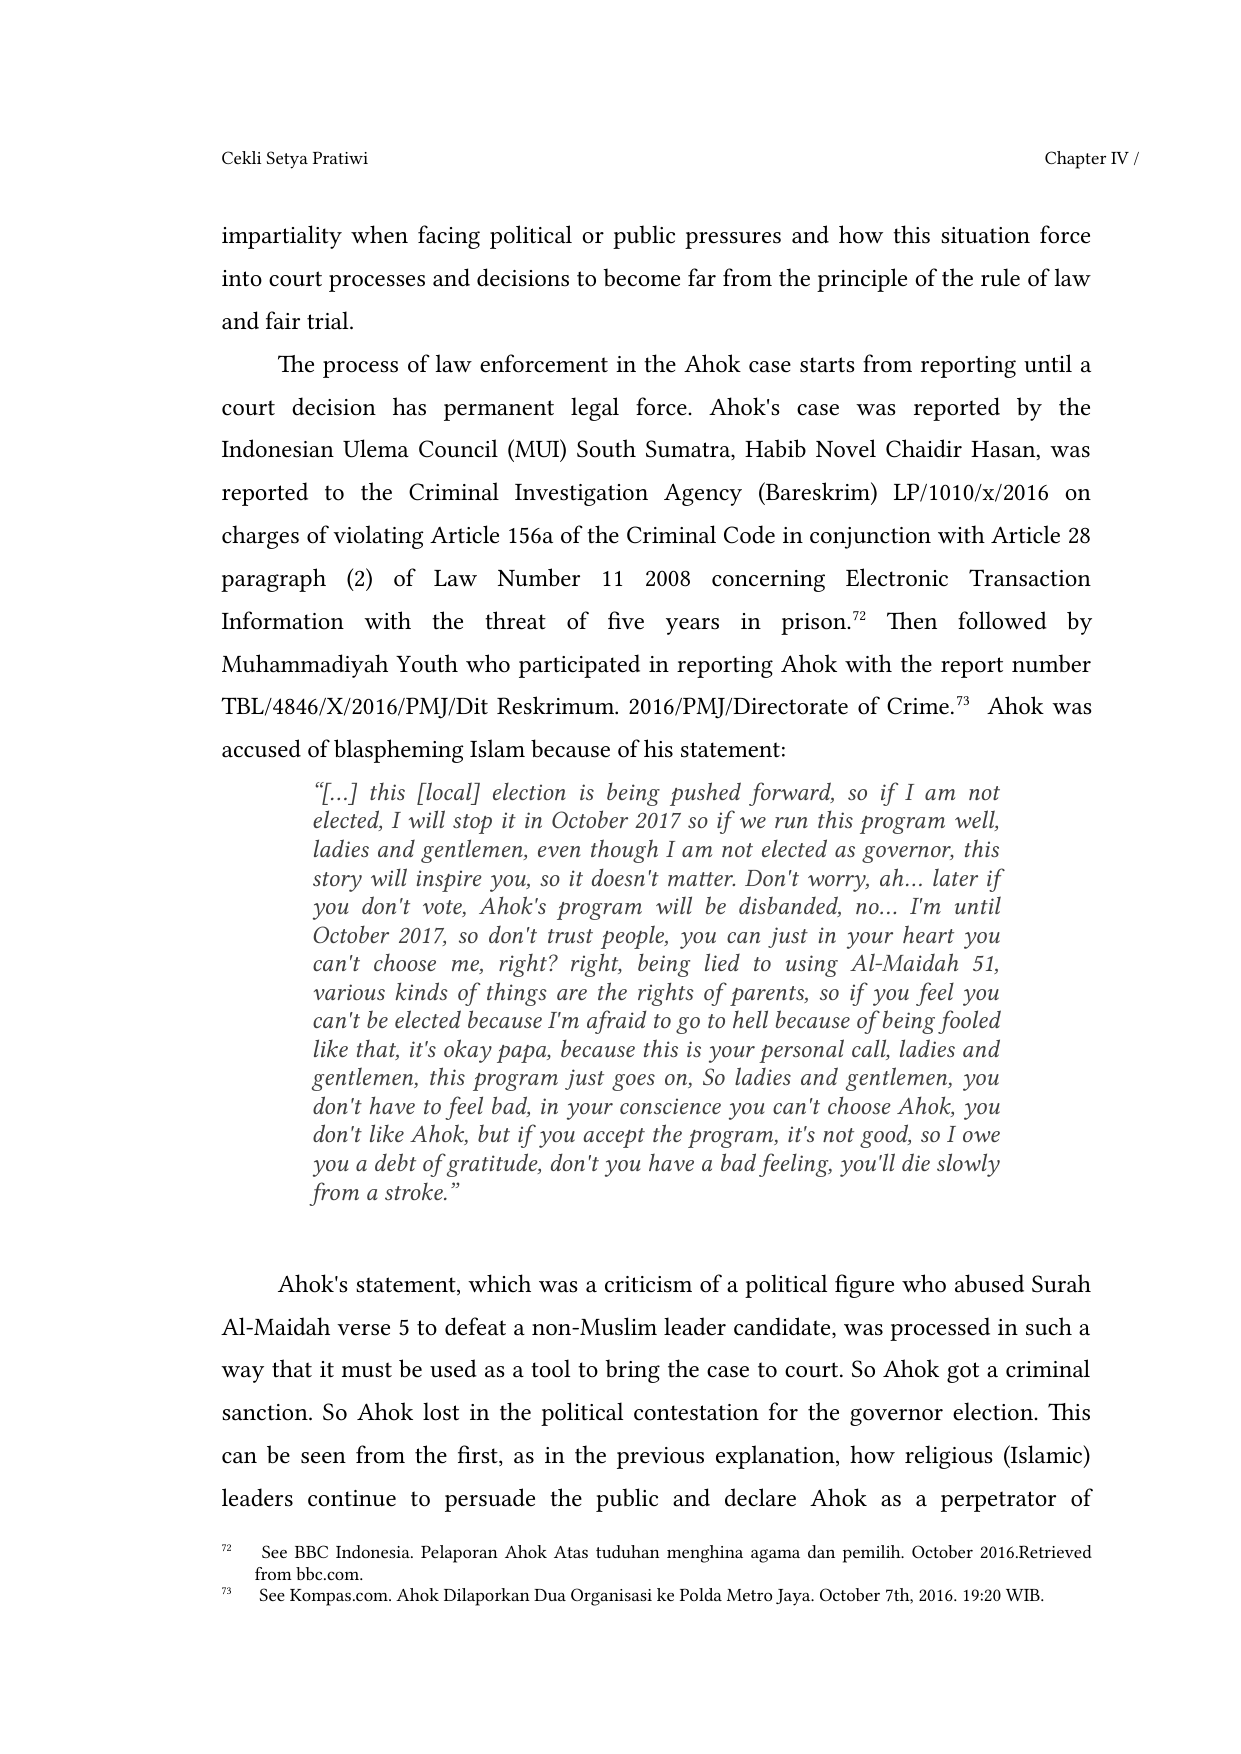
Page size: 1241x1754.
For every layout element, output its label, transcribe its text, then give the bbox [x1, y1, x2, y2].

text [221, 1270, 1092, 1512]
text The process of law enforcement in the Ahok case starts from reporting until a court decision has permanent legal force. Ahok's case was reported by the Indonesian Ulema Council (MUI) South Sumatra, Habib Novel Chaidir Hasan, was reported to the Criminal Investigation Agency (Bareskrim) LP/1010/x/2016 on charges of violating Article 156a of the Criminal Code in conjunction with Article 28 paragraph (2) of Law Number 11 2008 concerning Electronic Transaction Information with the threat of five years in prison. Then followed by Muhammadiyah Youth who participated in reporting Ahok with the report number TBL/4846/X/2016/PMJ/Dit Reskrimum. 2016/PMJ/Directorate of Crime. Ahok was accused of blaspheming Islam because of his statement: [221, 350, 1092, 764]
text “[...] this [local] election is being pushed forward, so if I am not elected, I will stop it in October 2017 so if we run this program well, ladies and gentlemen, even though I am not elected as governor, this story will inspire you, so it doesn't matter. Don't worry, ah... later if you don't vote, Ahok's program will be disbanded, no... I'm until October 2017, so don't trust people, you can just in your heart you can't choose me, right? right, being lied to using Al-Maidah 51, various kinds of things are the rights of parents, so if you feel you can't be elected because I'm afraid to go to hell because of being fooled like that, it's okay papa, because this is your personal call, ladies and gentlemen, this program just goes on, So ladies and gentlemen, you don't have to feel bad, in your conscience you can't choose Ahok, you don't like Ahok, but if you accept the program, it's not good, so I owe you a debt of gratitude, don't you have a bad feeling, you'll die slowly from a stroke.” [311, 778, 1002, 1206]
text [221, 221, 1092, 336]
